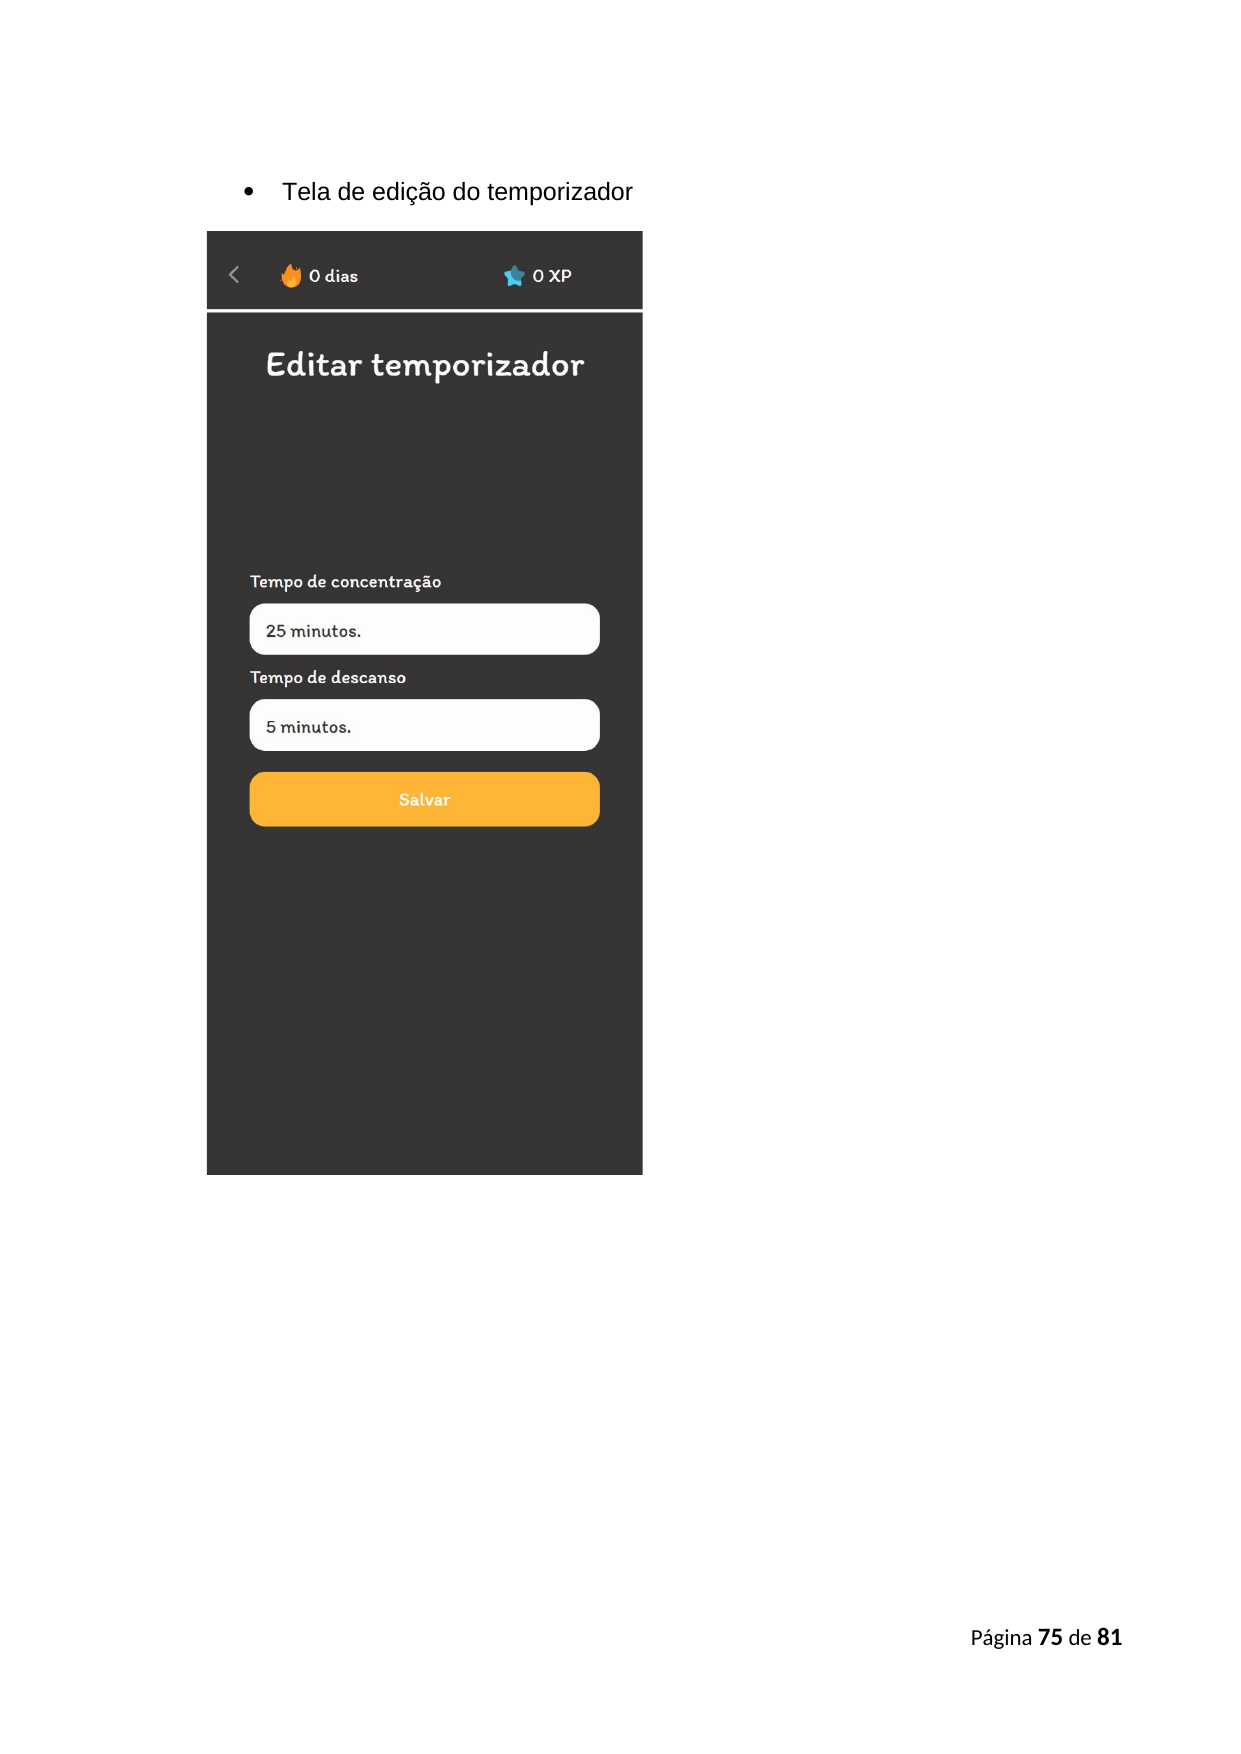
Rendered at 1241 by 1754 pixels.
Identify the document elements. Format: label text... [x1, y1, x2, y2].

list Tela de edição do temporizador [244, 177, 1122, 206]
picture [206, 231, 643, 1175]
